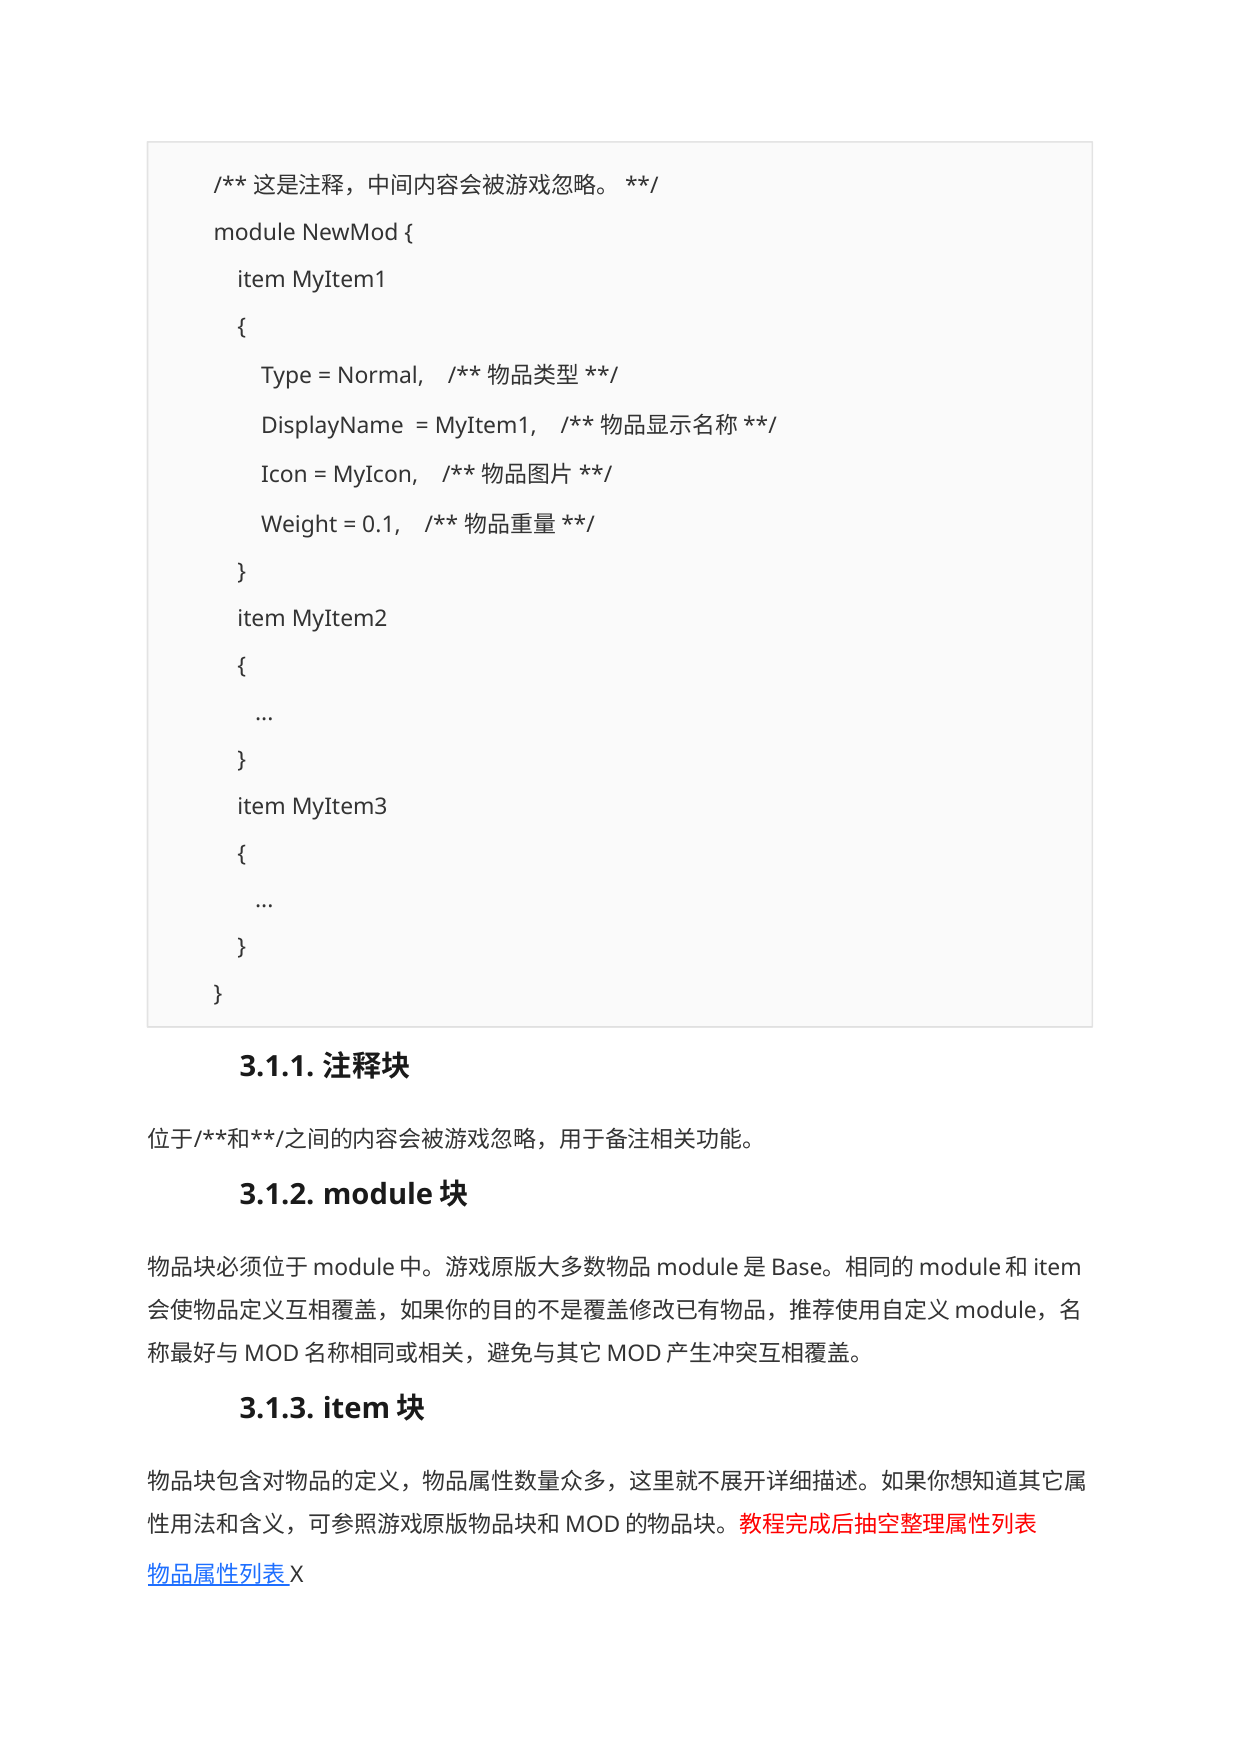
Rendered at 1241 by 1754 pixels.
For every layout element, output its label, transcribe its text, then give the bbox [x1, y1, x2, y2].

subtitle 注释块 [239, 1043, 1093, 1085]
text 位于/**和**/之间的内容会被游戏忽略，用于备注相关功能。 [148, 1121, 1093, 1154]
subtitle module块 [239, 1171, 1093, 1213]
text 物品块必须位于module中。游戏原版大多数物品module是Base。相同的module和item会使物品定义互相覆盖，如果你的目的不是覆盖修改已有物品，推荐使用自定义module，名称最好与MOD名称相同或相关，避免与其它MOD产生冲突互相覆盖。 [148, 1249, 1093, 1368]
subtitle item块 [239, 1385, 1093, 1427]
